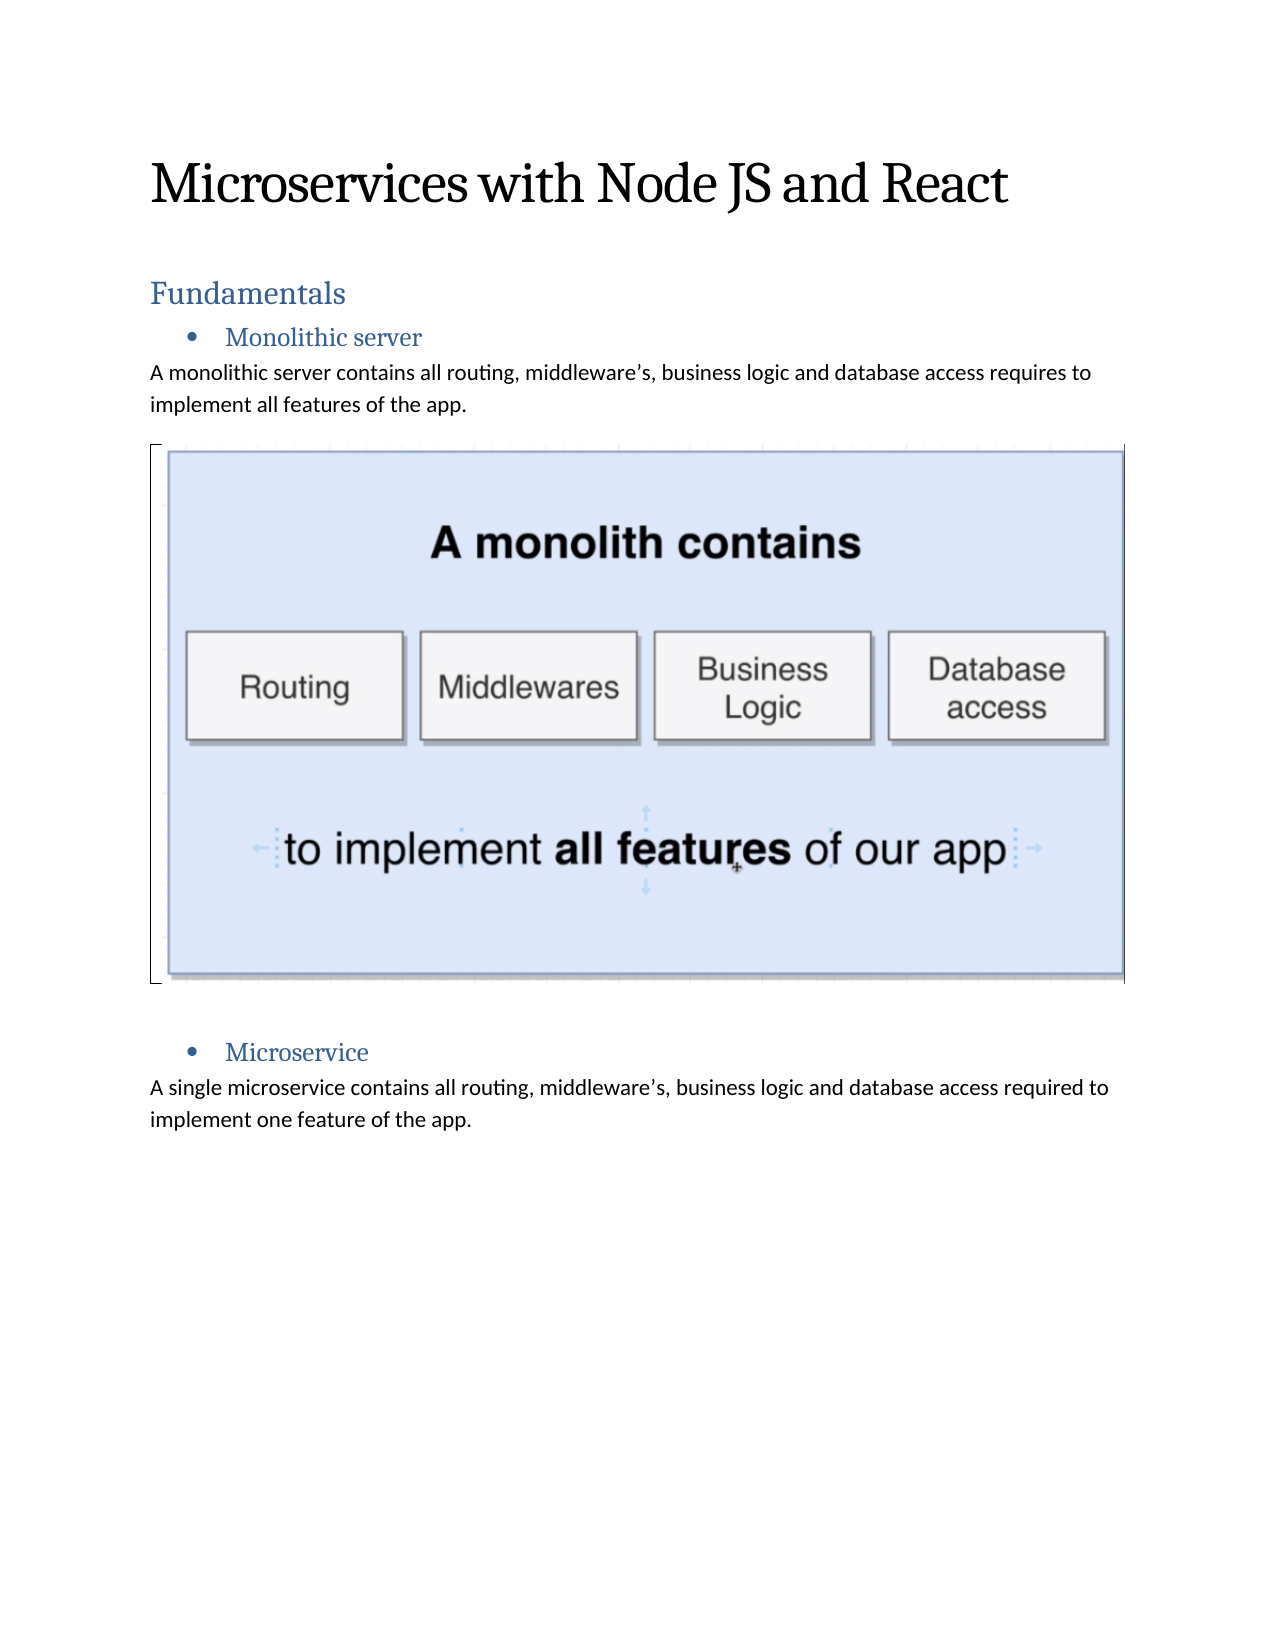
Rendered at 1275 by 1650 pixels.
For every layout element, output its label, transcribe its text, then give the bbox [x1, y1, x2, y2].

subtitle Monolithic server [187, 322, 1125, 354]
table_header [151, 445, 161, 983]
title Microservices with Node JS and React [150, 150, 1125, 217]
subtitle Fundamentals [150, 274, 1125, 313]
subtitle Microservice [187, 1037, 1125, 1068]
text A single microservice contains all routing, middleware’s, business logic and database access required to implement one feature of the app. [150, 1073, 1125, 1133]
text A monolithic server contains all routing, middleware’s, business logic and database access requires to implement all features of the app. [150, 358, 1125, 418]
picture [161, 444, 1125, 984]
